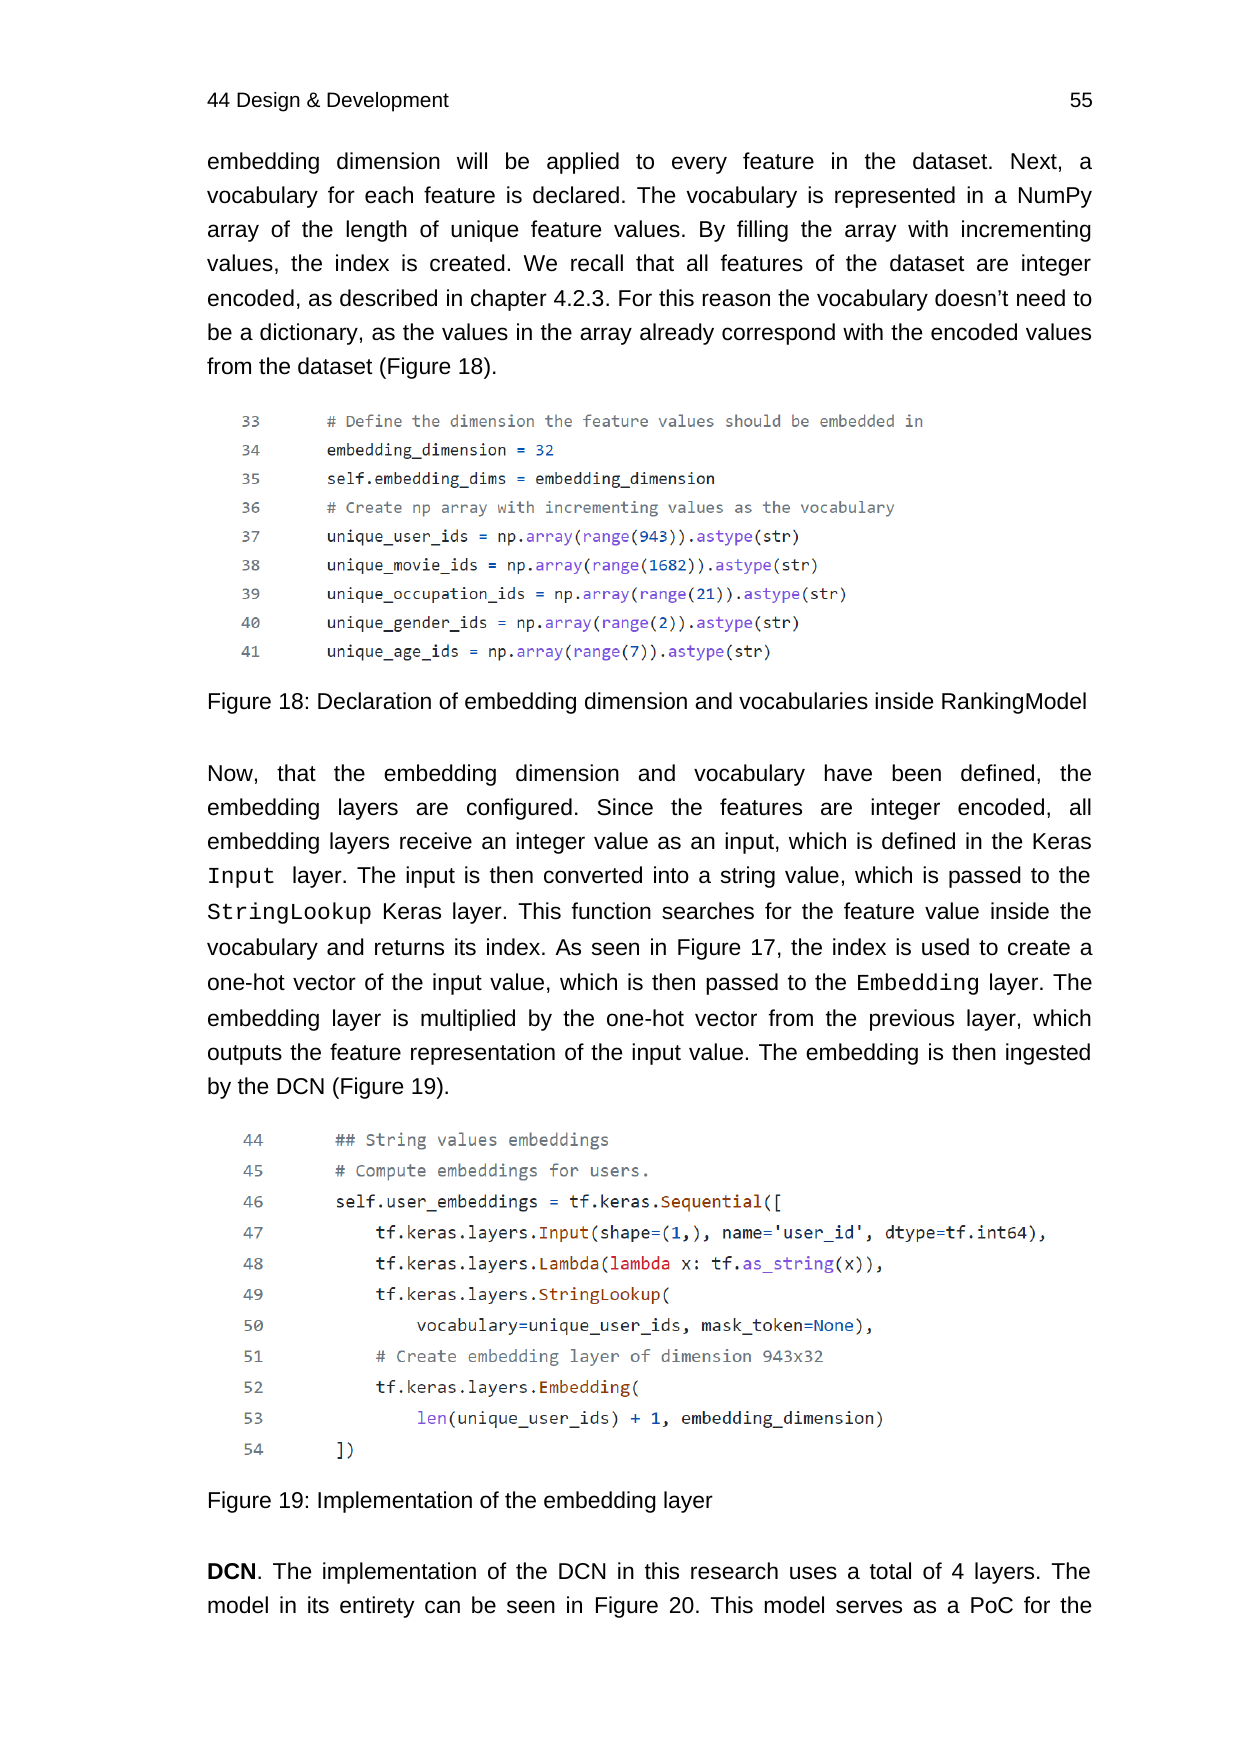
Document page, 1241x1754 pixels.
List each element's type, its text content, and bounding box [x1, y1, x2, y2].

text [207, 148, 1092, 379]
text Figure 19: Implementation of the embedding layer [207, 1487, 1092, 1513]
text Now, that the embedding dimension and vocabulary have been defined, the embedding layers are configured. Since the features are integer encoded, all embedding layers receive an integer value as an input, which is defined in the Keras Input layer. The input is then converted into a string value, which is passed to the StringLookup Keras layer. This function searches for the feature value inside the vocabulary and returns its index. As seen in Figure 17, the index is used to create a one-hot vector of the input value, which is then passed to the Embedding layer. The embedding layer is multiplied by the one-hot vector from the previous layer, which outputs the feature representation of the input value. The embedding is then ingested by the DCN (Figure 19). [207, 759, 1092, 1099]
picture [206, 1119, 1093, 1467]
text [207, 1558, 1092, 1619]
text Figure 18: Declaration of embedding dimension and vocabularies inside RankingModel [207, 688, 1092, 714]
picture [206, 399, 1093, 668]
